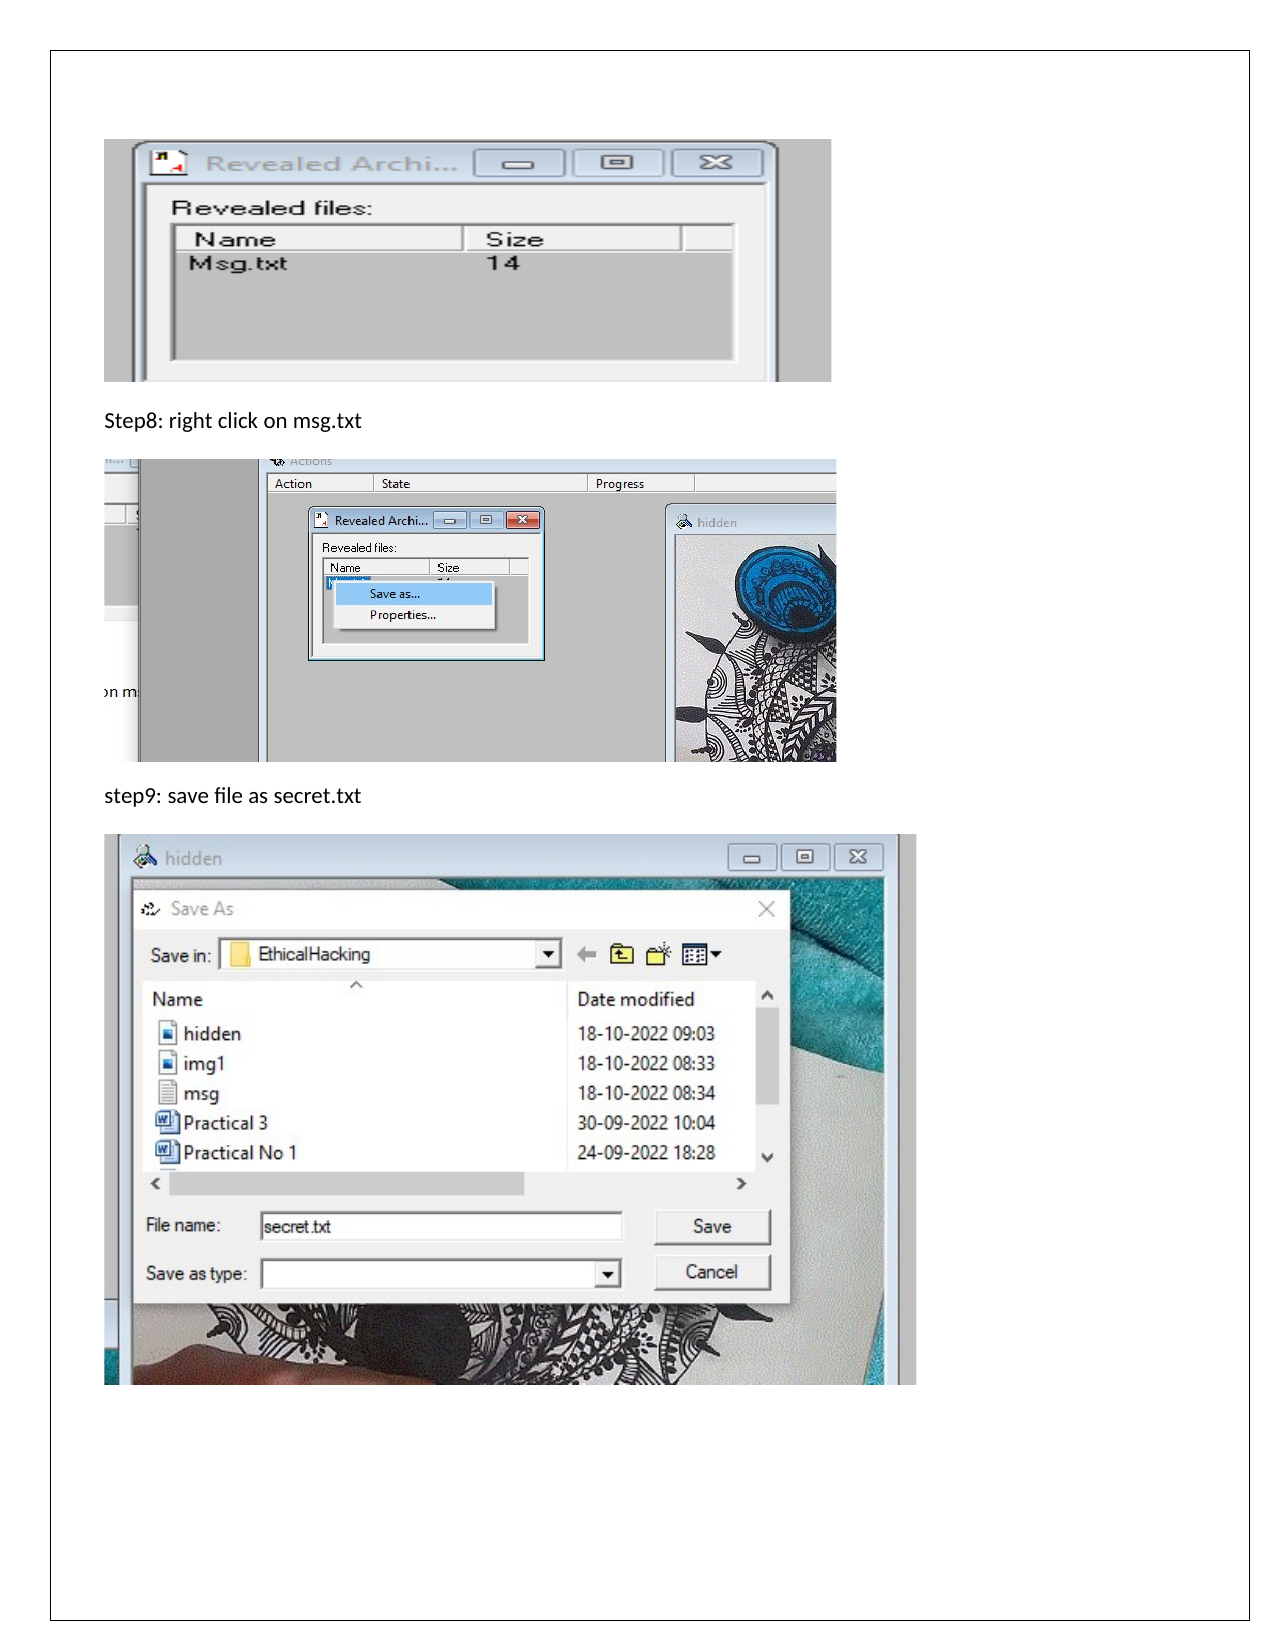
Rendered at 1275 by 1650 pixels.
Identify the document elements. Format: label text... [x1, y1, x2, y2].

text Step8: right click on msg.txt [104, 406, 1249, 434]
picture [104, 139, 832, 382]
picture [104, 834, 917, 1385]
picture [104, 459, 837, 762]
